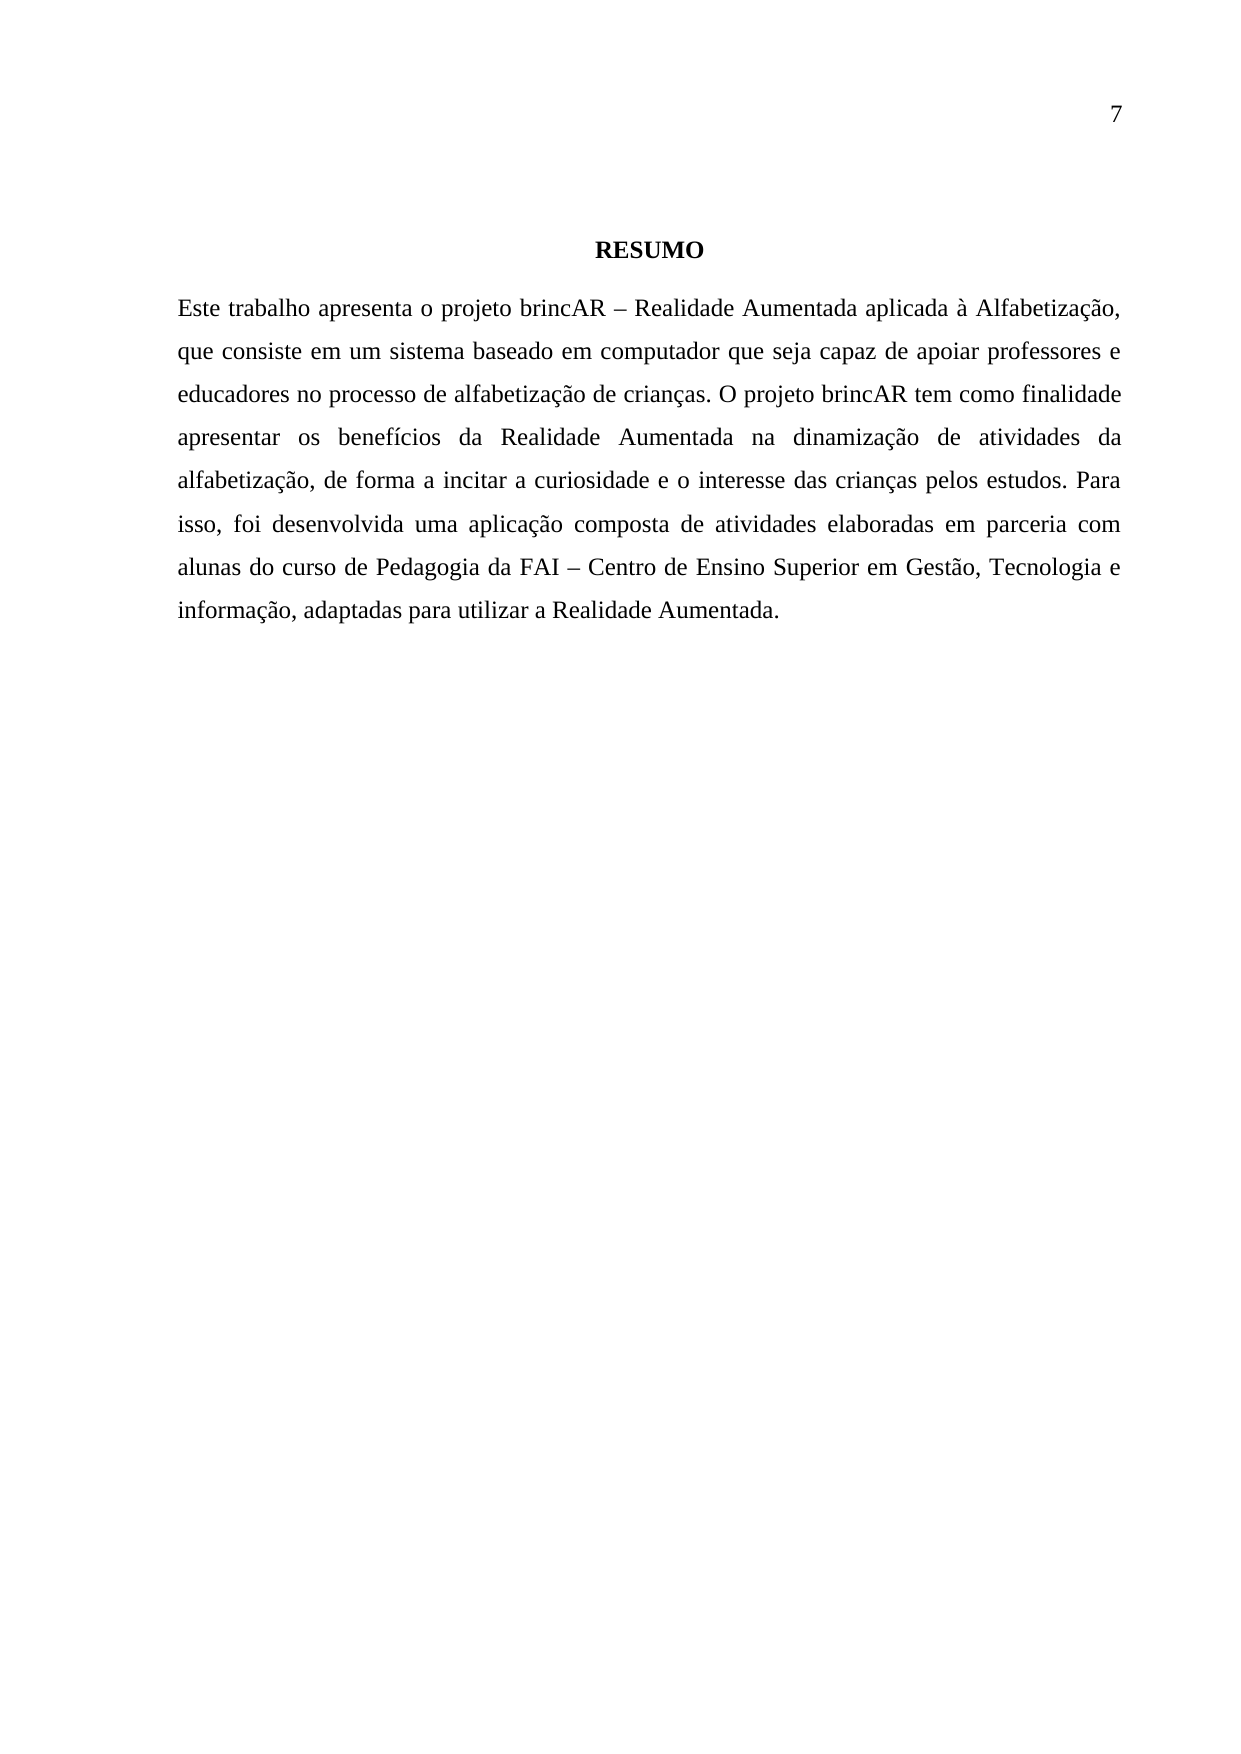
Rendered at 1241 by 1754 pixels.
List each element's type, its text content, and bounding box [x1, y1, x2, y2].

text Este trabalho apresenta o projeto brincAR – Realidade Aumentada aplicada à Alfabetização, que consiste em um sistema baseado em computador que seja capaz de apoiar professores e educadores no processo de alfabetização de crianças. O projeto brincAR tem como finalidade apresentar os benefícios da Realidade Aumentada na dinamização de atividades da alfabetização, de forma a incitar a curiosidade e o interesse das crianças pelos estudos. Para isso, foi desenvolvida uma aplicação composta de atividades elaboradas em parceria com alunas do curso de Pedagogia da FAI – Centro de Ensino Superior em Gestão, Tecnologia e informação, adaptadas para utilizar a Realidade Aumentada. [177, 293, 1122, 624]
text RESUMO [177, 235, 1122, 264]
